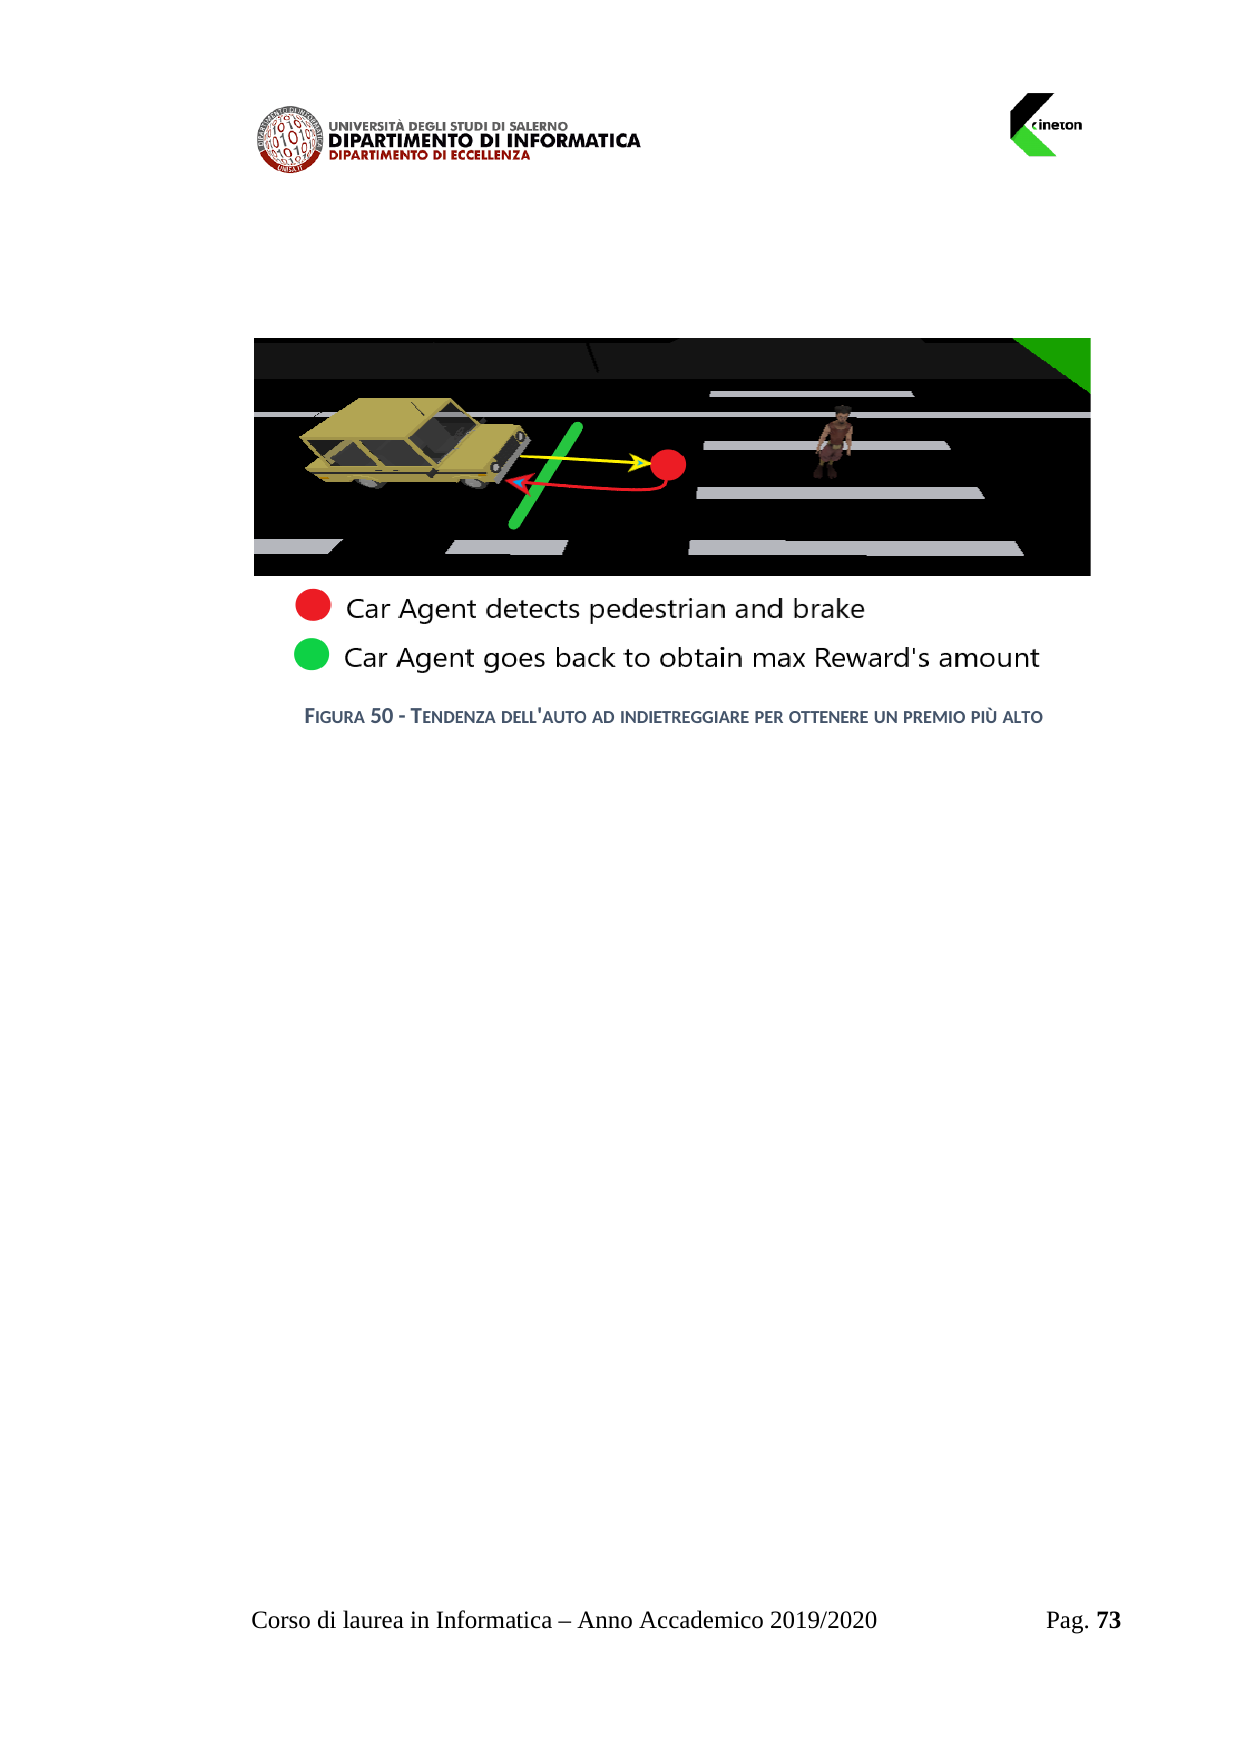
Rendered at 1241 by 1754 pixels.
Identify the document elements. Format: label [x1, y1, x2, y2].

picture [251, 102, 645, 177]
picture [987, 73, 1102, 177]
picture [253, 338, 1091, 688]
